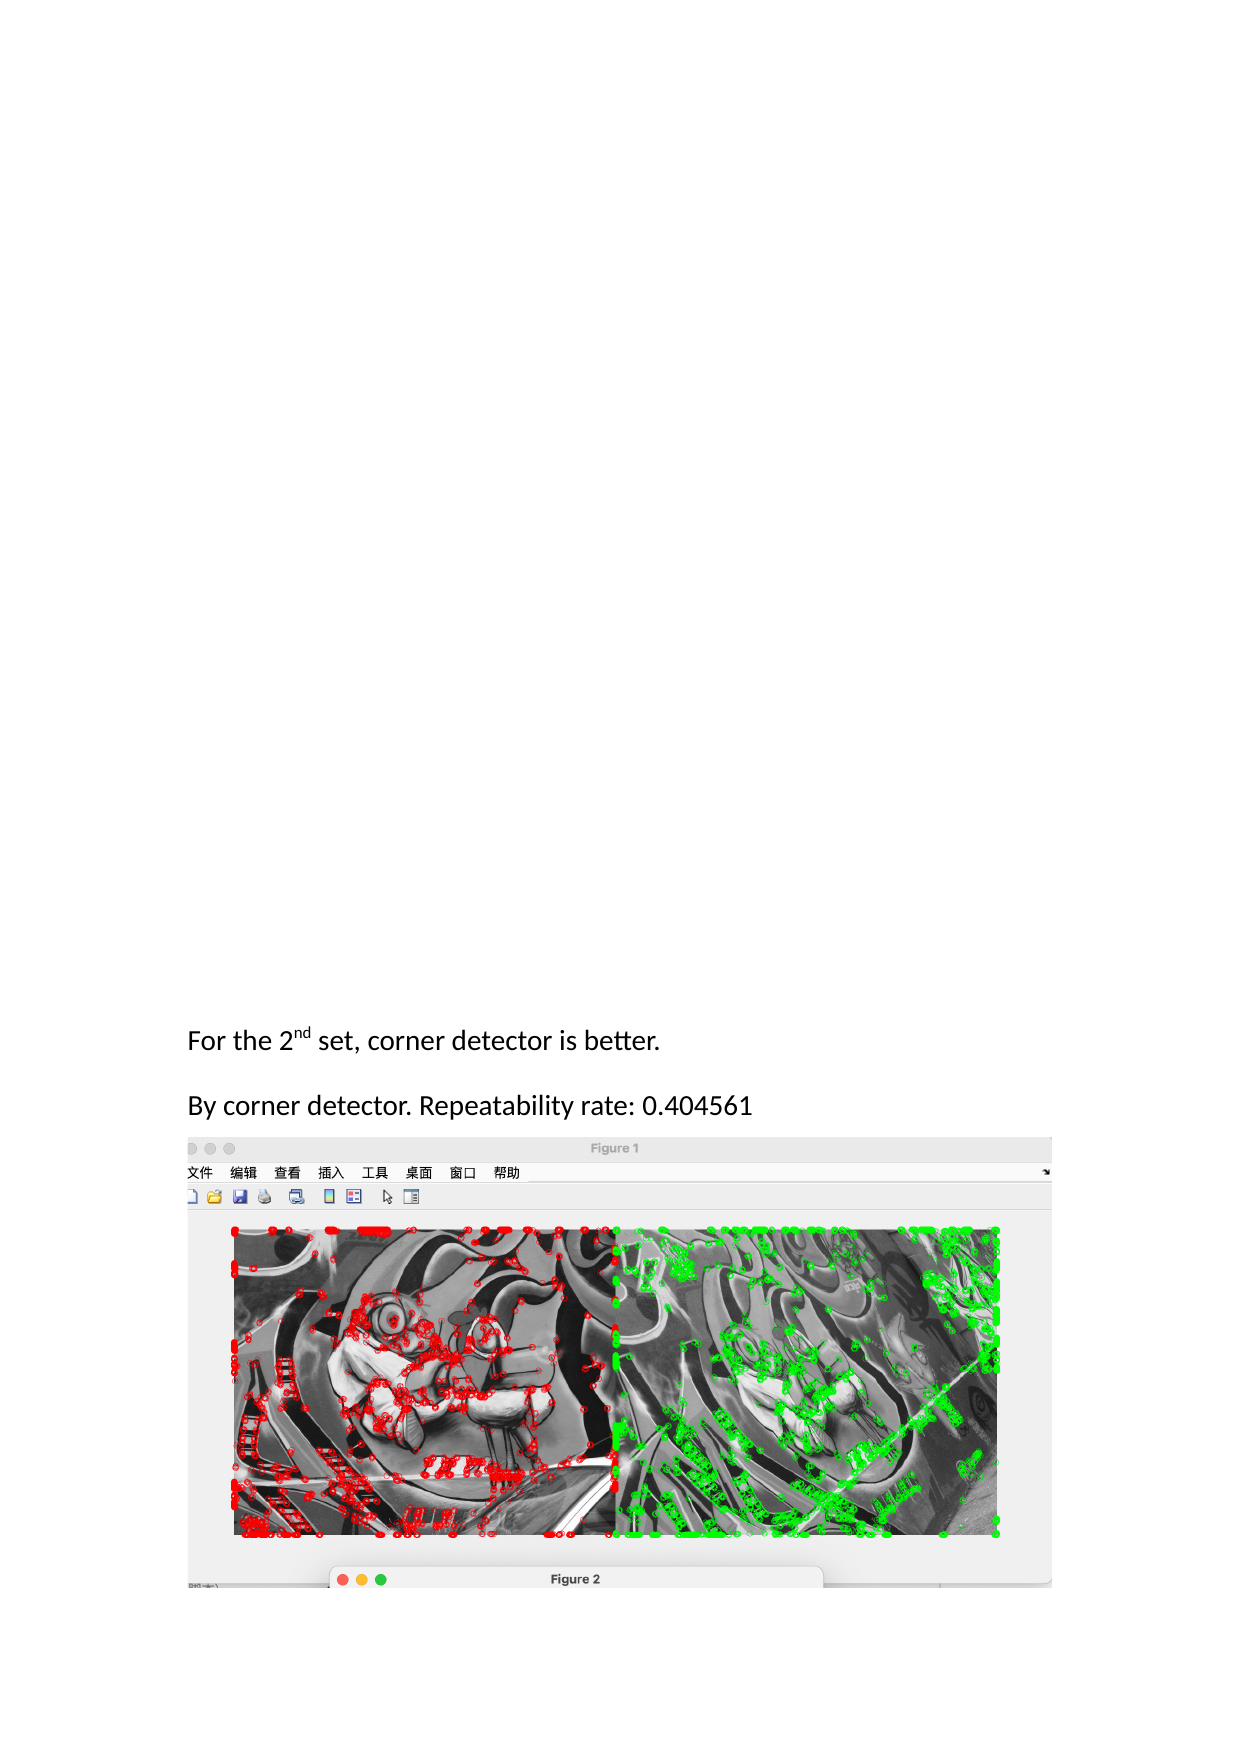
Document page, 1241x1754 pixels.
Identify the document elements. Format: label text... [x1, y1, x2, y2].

text By corner detector. Repeatability rate: 0.404561 [187, 1072, 1053, 1137]
picture [187, 1137, 1052, 1588]
text For the 2nd set, corner detector is better. [187, 1007, 1053, 1072]
